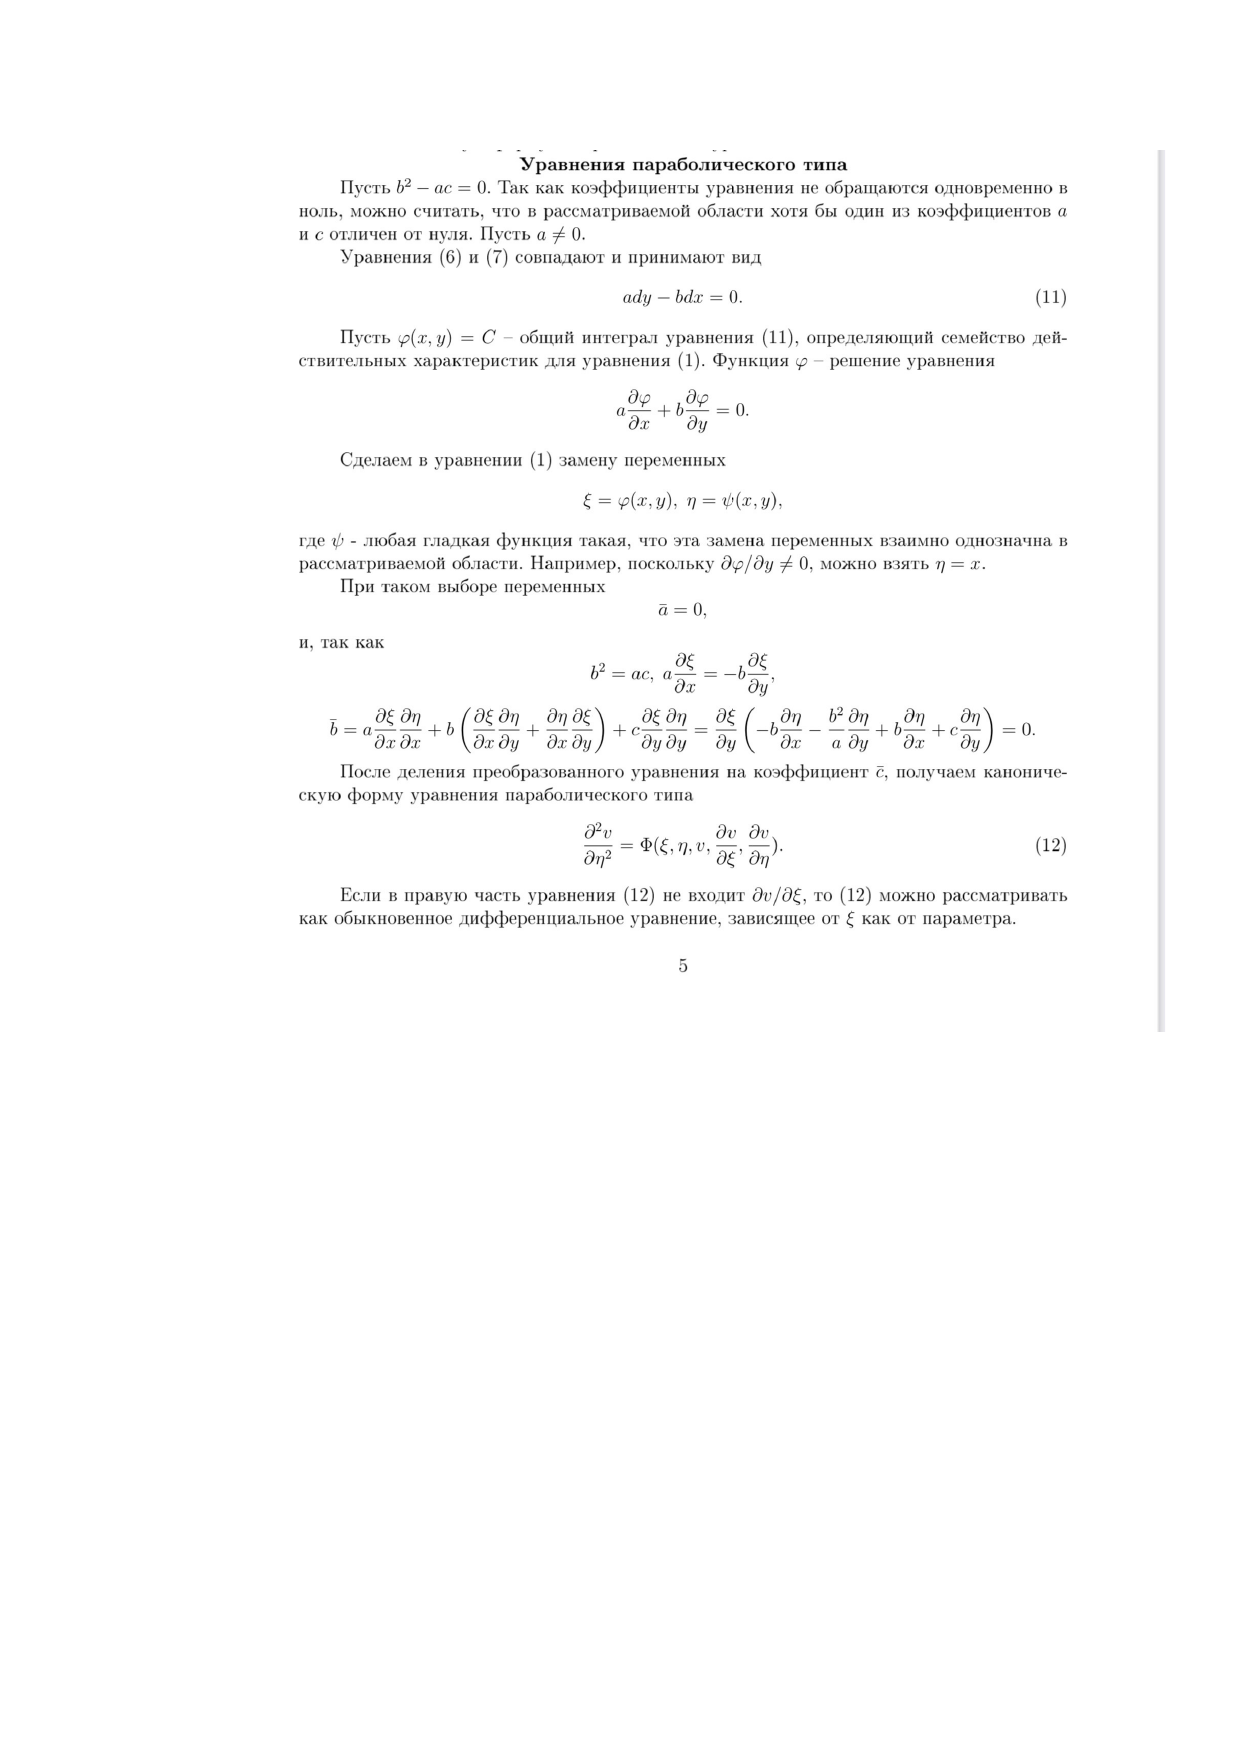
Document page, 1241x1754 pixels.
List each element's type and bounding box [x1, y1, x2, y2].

picture [225, 150, 1166, 1032]
